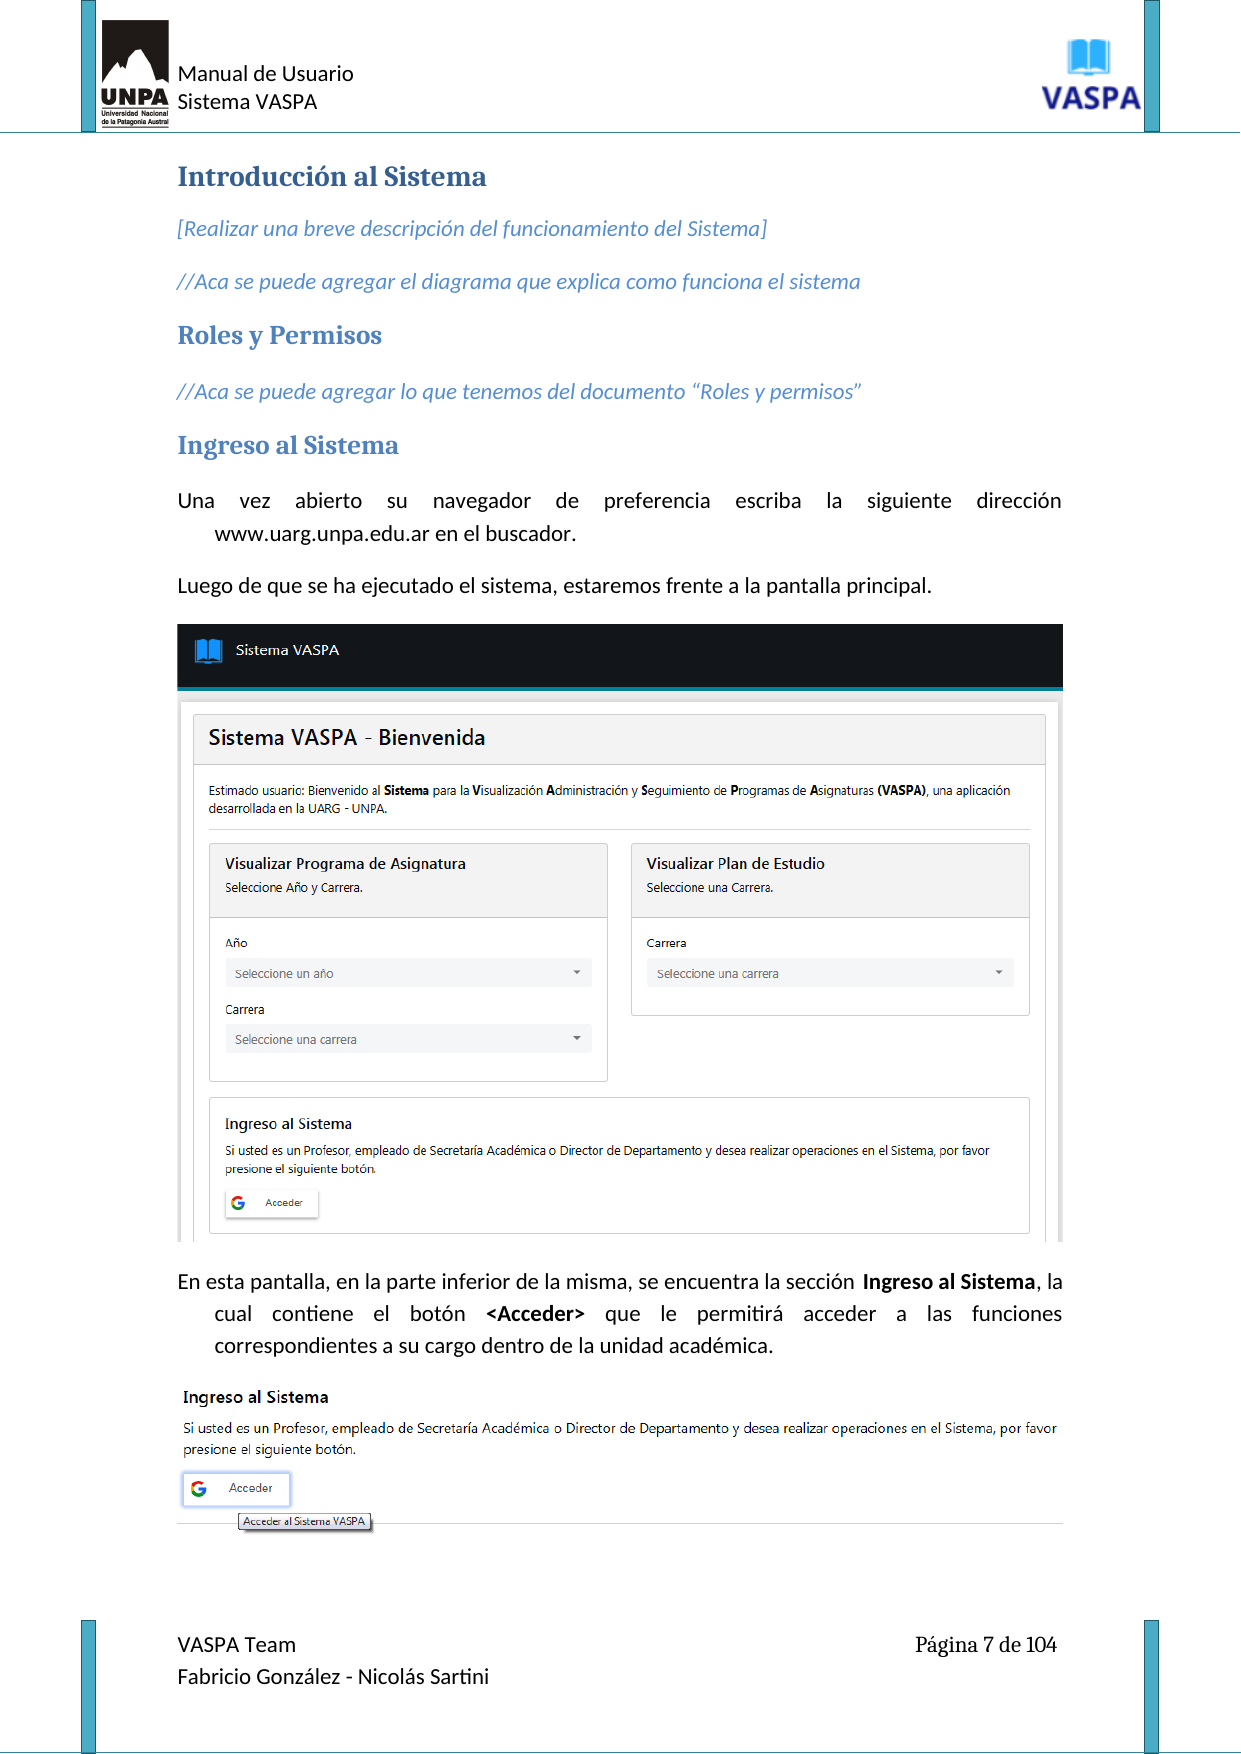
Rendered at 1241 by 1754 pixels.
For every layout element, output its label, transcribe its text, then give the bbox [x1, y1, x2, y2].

text //Aca se puede agregar el diagrama que explica como funciona el sistema [177, 267, 1063, 295]
text Una vez abierto su navegador de preferencia escriba la siguiente dirección www.uarg.unpa.edu.ar en el buscador. [177, 486, 1063, 547]
picture [177, 1384, 1063, 1536]
text Introducción al Sistema [177, 160, 1063, 193]
picture [100, 18, 170, 129]
picture [1036, 19, 1146, 129]
text En esta pantalla, en la parte inferior de la misma, se encuentra la sección Ingreso al Sistema, la cual contiene el botón <Acceder> que le permitirá acceder a las funciones correspondientes a su cargo dentro de la unidad académica. [177, 1267, 1063, 1359]
text //Aca se puede agregar lo que tenemos del documento “Roles y permisos” [177, 377, 1063, 405]
text Roles y Permisos [177, 320, 1063, 351]
text [Realizar una breve descripción del funcionamiento del Sistema] [177, 214, 1063, 242]
text Ingreso al Sistema [177, 430, 1063, 461]
picture [177, 624, 1063, 1242]
text Luego de que se ha ejecutado el sistema, estaremos frente a la pantalla principal. [177, 572, 1063, 600]
